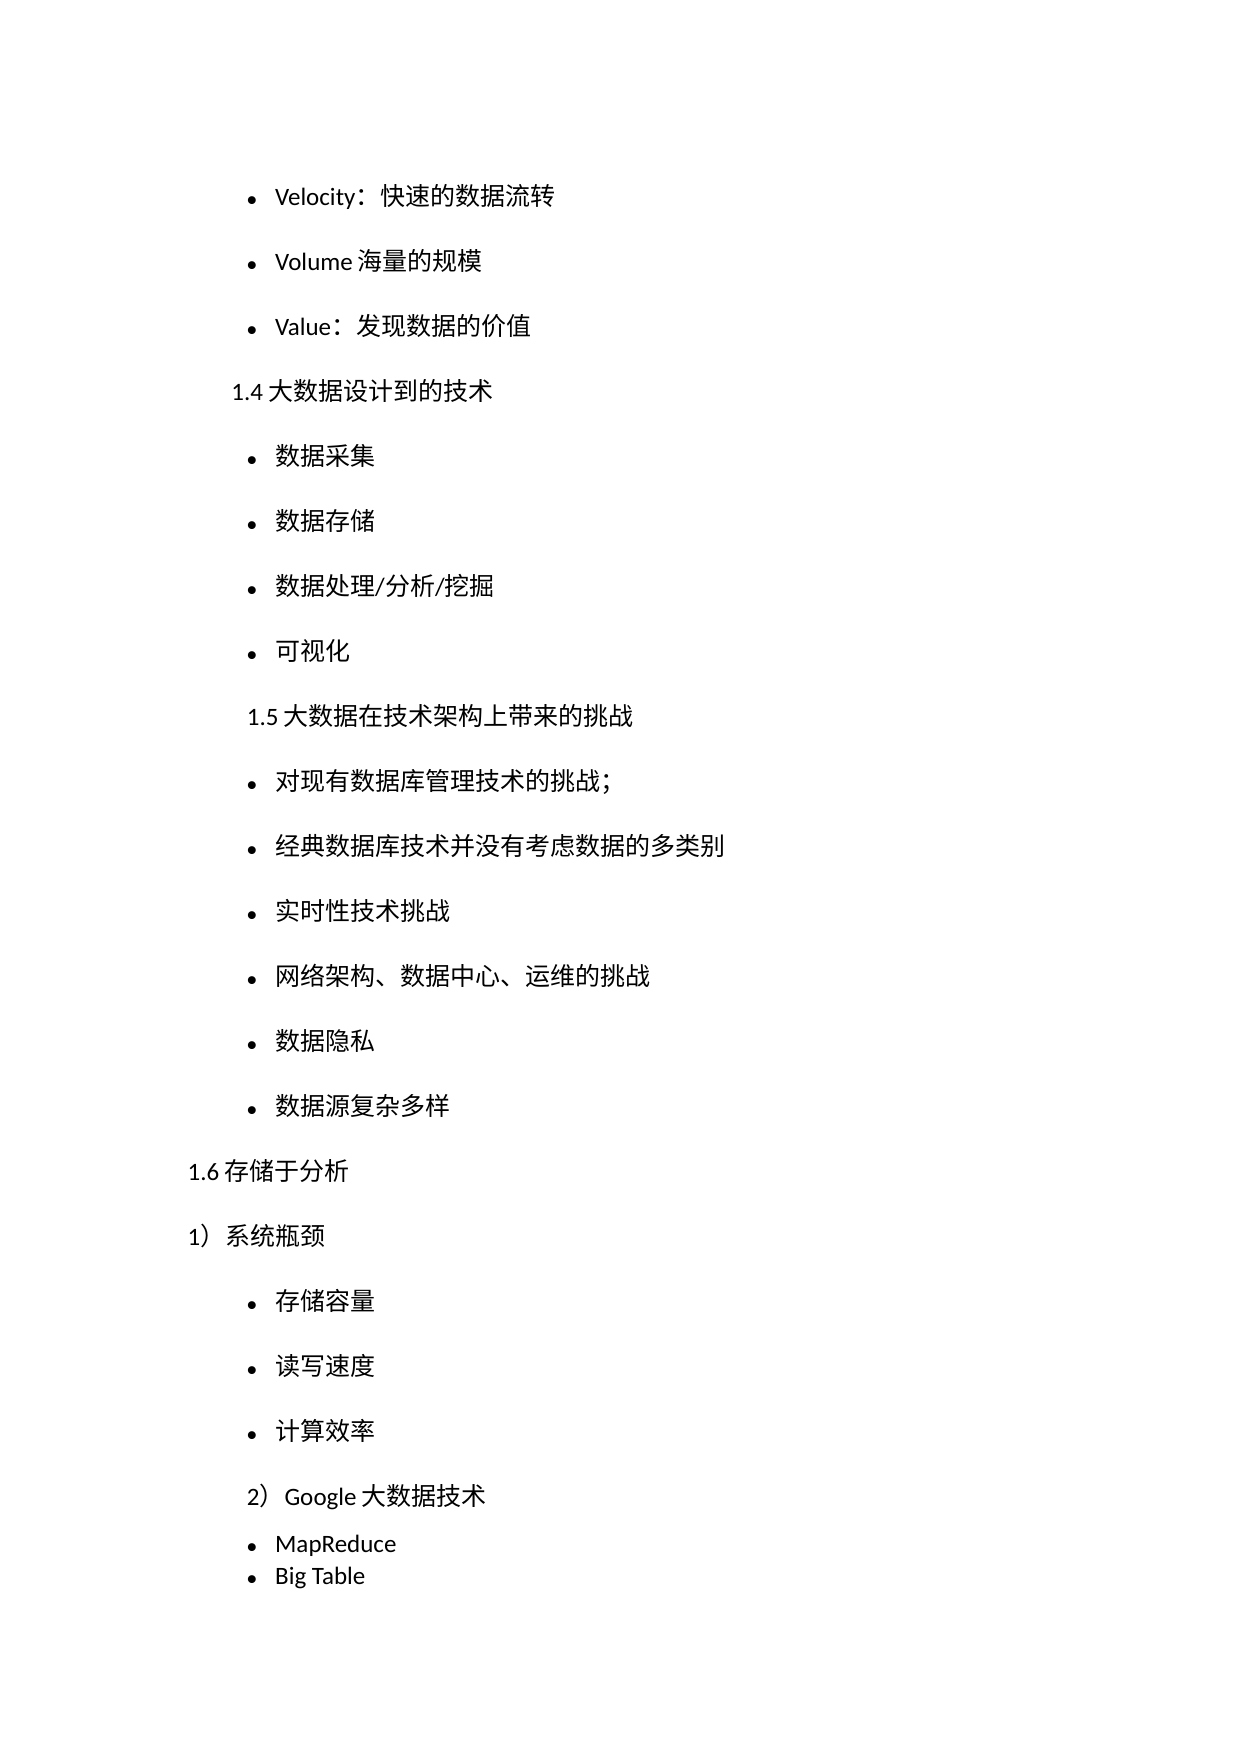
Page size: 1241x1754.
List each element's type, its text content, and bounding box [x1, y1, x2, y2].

list 对现有数据库管理技术的挑战； [231, 747, 1053, 812]
list 数据采集 [231, 422, 1053, 487]
list 经典数据库技术并没有考虑数据的多类别 [231, 812, 1053, 877]
list 1.6存储于分析 [187, 1137, 1053, 1202]
list 数据存储 [231, 487, 1053, 552]
list Value：发现数据的价值 [231, 292, 1053, 357]
list 数据隐私 [231, 1007, 1053, 1072]
list Velocity：快速的数据流转 [231, 162, 1053, 227]
list 1.5大数据在技术架构上带来的挑战 [247, 682, 1053, 747]
list MapReduce [231, 1527, 1053, 1559]
list 可视化 [231, 617, 1053, 682]
list 计算效率 [231, 1397, 1053, 1462]
list 存储容量 [231, 1267, 1053, 1332]
list Big Table [231, 1559, 1053, 1592]
list 1.4大数据设计到的技术 [187, 357, 1053, 422]
list 2）Google大数据技术 [247, 1462, 1053, 1527]
list 读写速度 [231, 1332, 1053, 1397]
list Volume海量的规模 [231, 227, 1053, 292]
list 数据源复杂多样 [231, 1072, 1053, 1137]
list 网络架构、数据中心、运维的挑战 [231, 942, 1053, 1007]
list 1）系统瓶颈 [187, 1202, 1053, 1267]
list 数据处理/分析/挖掘 [231, 552, 1053, 617]
list 实时性技术挑战 [231, 877, 1053, 942]
